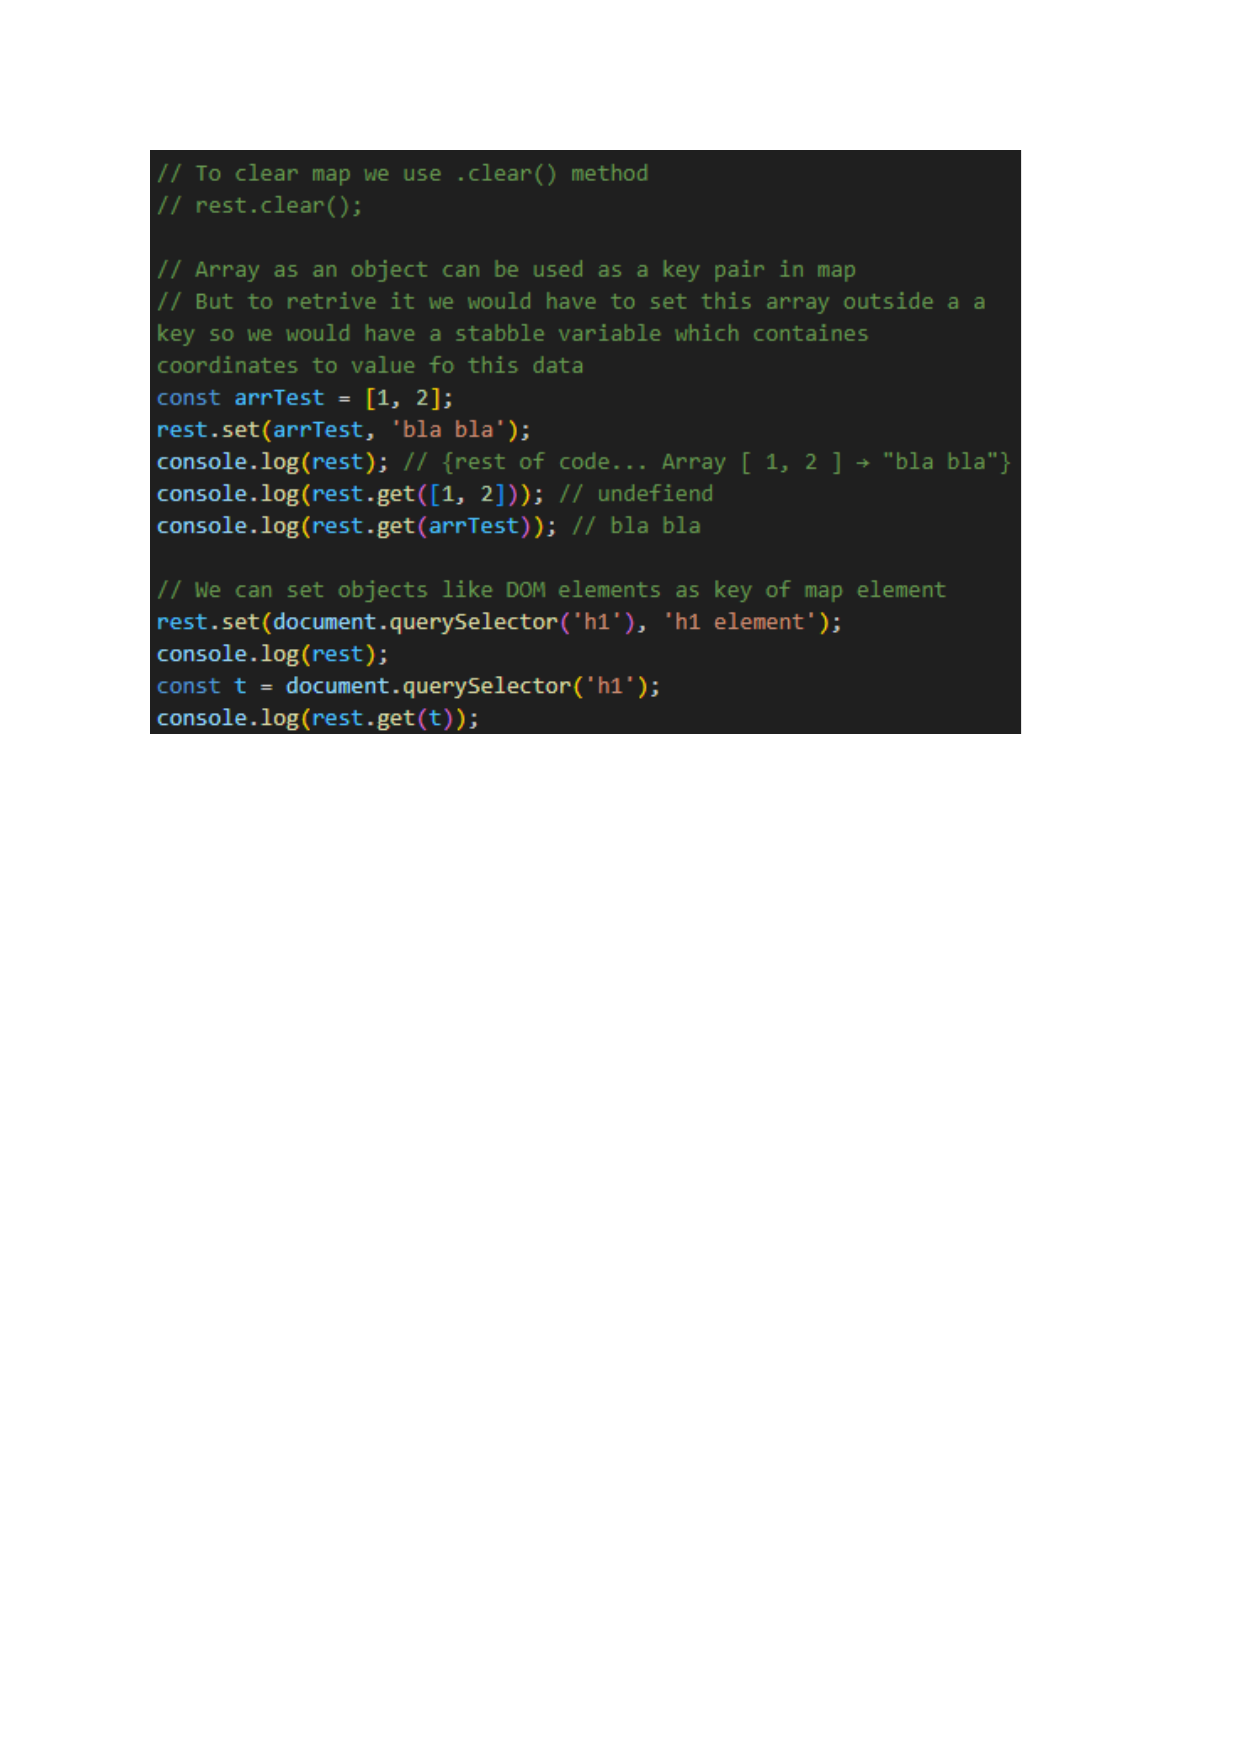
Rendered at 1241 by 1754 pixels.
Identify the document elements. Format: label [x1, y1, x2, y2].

picture [150, 150, 1022, 734]
